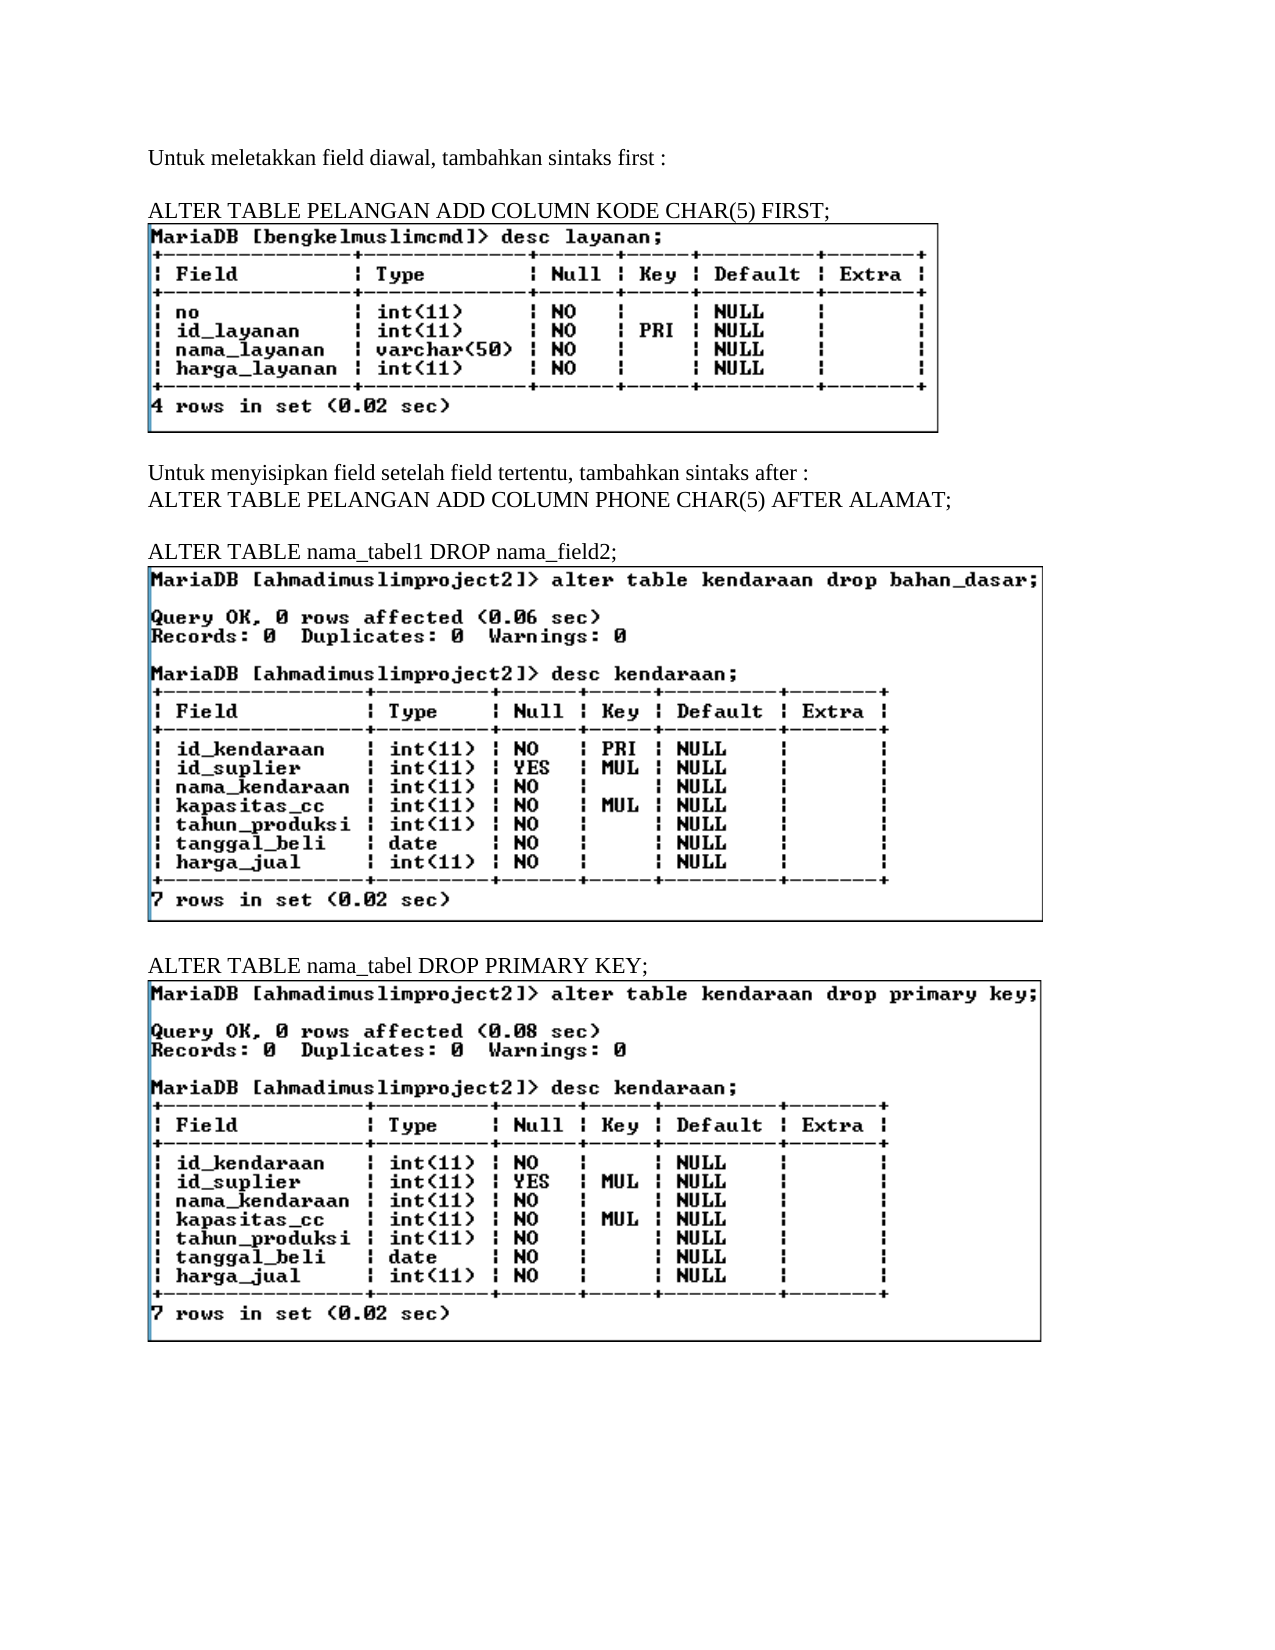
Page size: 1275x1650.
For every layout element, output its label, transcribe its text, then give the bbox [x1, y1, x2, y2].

text ALTER TABLE PELANGAN ADD COLUMN KODE CHAR(5) FIRST; [148, 197, 1204, 223]
picture [147, 566, 1043, 922]
text ALTER TABLE nama_tabel1 DROP nama_field2; [148, 538, 1216, 565]
text Untuk menyisipkan field setelah field tertentu, tambahkan sintaks after : [148, 459, 1204, 486]
text ALTER TABLE nama_tabel DROP PRIMARY KEY; [148, 952, 1216, 978]
text Untuk meletakkan field diawal, tambahkan sintaks first : [148, 144, 1204, 171]
picture [147, 980, 1042, 1342]
picture [147, 223, 939, 433]
text ALTER TABLE PELANGAN ADD COLUMN PHONE CHAR(5) AFTER ALAMAT; [148, 486, 1204, 512]
